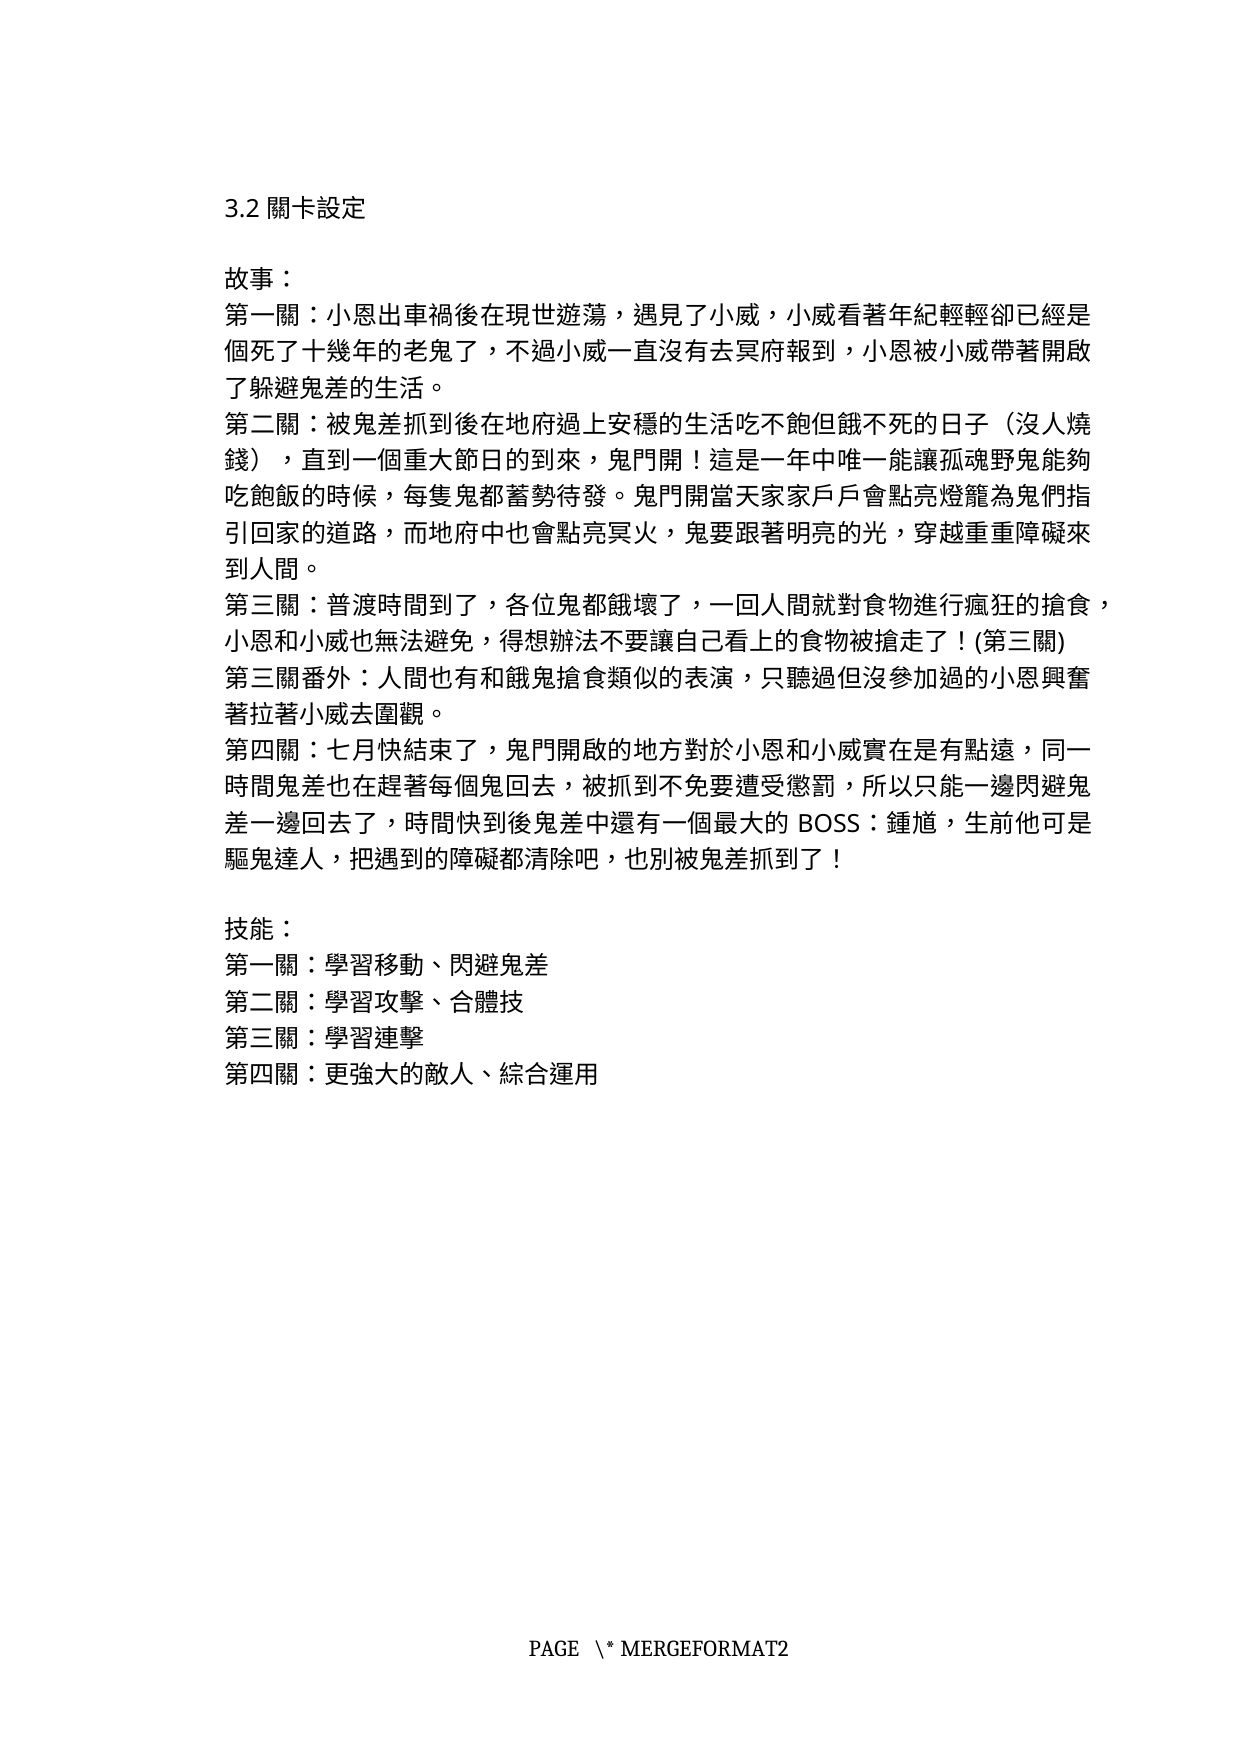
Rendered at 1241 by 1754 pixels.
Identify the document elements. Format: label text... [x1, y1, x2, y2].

text 故事： [224, 259, 1092, 296]
text 3.2 關卡設定 [224, 189, 1092, 225]
text 第二關：學習攻擊、合體技 [224, 982, 1092, 1018]
text 技能： [224, 909, 1092, 946]
text 第四關：七月快結束了，鬼門開啟的地方對於小恩和小威實在是有點遠，同一時間鬼差也在趕著每個鬼回去，被抓到不免要遭受懲罰，所以只能一邊閃避鬼差一邊回去了，時間快到後鬼差中還有一個最大的BOSS：鍾馗，生前他可是驅鬼達人，把遇到的障礙都清除吧，也別被鬼差抓到了！ [224, 731, 1092, 876]
text 第四關：更強大的敵人、綜合運用 [224, 1054, 1092, 1091]
text 第二關：被鬼差抓到後在地府過上安穩的生活吃不飽但餓不死的日子（沒人燒錢），直到一個重大節日的到來，鬼門開！這是一年中唯一能讓孤魂野鬼能夠吃飽飯的時候，每隻鬼都蓄勢待發。鬼門開當天家家戶戶會點亮燈籠為鬼們指引回家的道路，而地府中也會點亮冥火，鬼要跟著明亮的光，穿越重重障礙來到人間。 [224, 404, 1092, 586]
text 第三關：普渡時間到了，各位鬼都餓壞了，一回人間就對食物進行瘋狂的搶食，小恩和小威也無法避免，得想辦法不要讓自己看上的食物被搶走了！(第三關) [224, 586, 1092, 658]
text 第一關：學習移動、閃避鬼差 [224, 946, 1092, 982]
text 第一關：小恩出車禍後在現世遊蕩，遇見了小威，小威看著年紀輕輕卻已經是個死了十幾年的老鬼了，不過小威一直沒有去冥府報到，小恩被小威帶著開啟了躲避鬼差的生活。 [224, 296, 1092, 404]
text 第三關番外：人間也有和餓鬼搶食類似的表演，只聽過但沒參加過的小恩興奮著拉著小威去圍觀。 [224, 658, 1092, 731]
text 第三關：學習連擊 [224, 1018, 1092, 1054]
